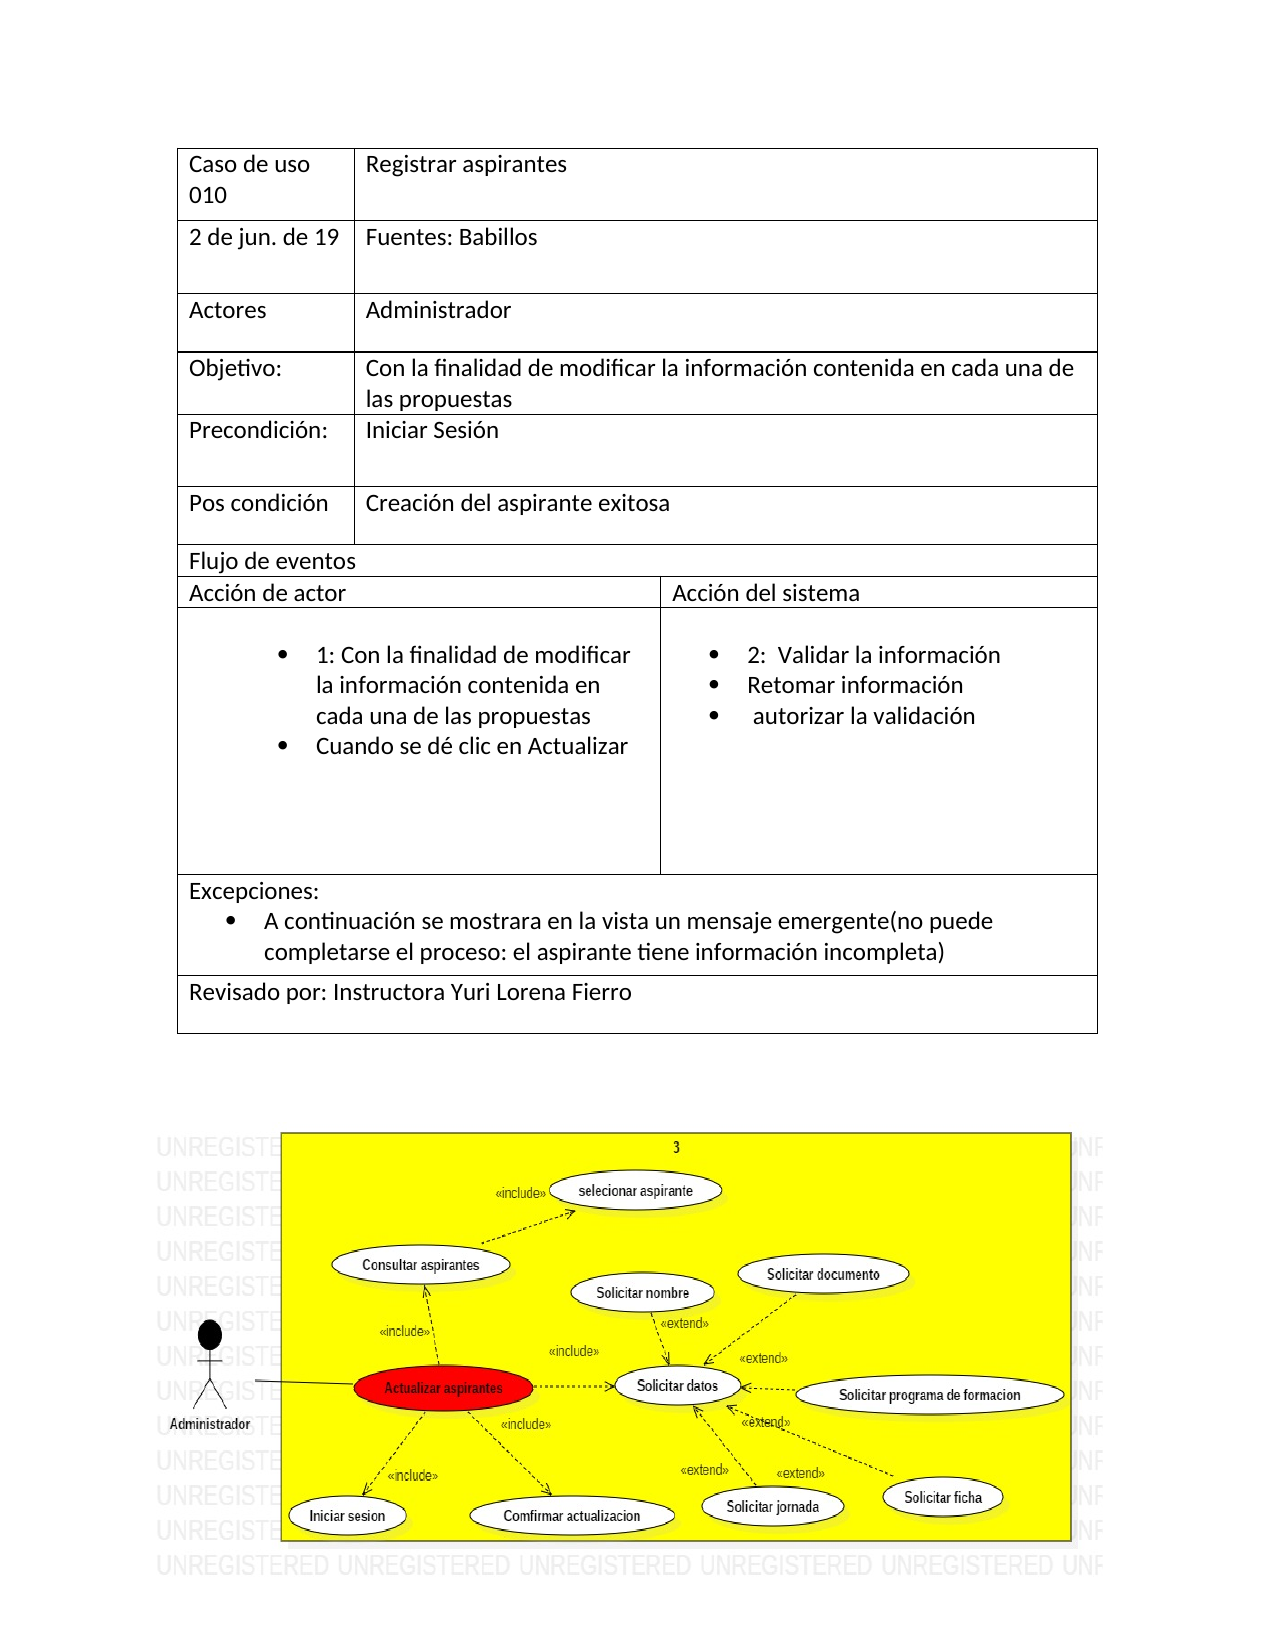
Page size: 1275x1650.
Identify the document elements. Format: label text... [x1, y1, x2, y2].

table_cell Flujo de eventos [178, 545, 1097, 576]
table_cell Actores [178, 294, 354, 351]
table_cell Precondición: [178, 415, 354, 486]
table_cell 2 de jun. de 19 [178, 221, 354, 293]
table_cell 2: Validar la información Retomar información autorizar la validación [661, 608, 1097, 874]
table_cell Excepciones: A continuación se mostrara en la vista un mensaje emergente(no puede completarse el proceso: el aspirante tiene información incompleta) [178, 875, 1097, 975]
table_header Registrar aspirantes [355, 149, 1097, 220]
table_cell Acción del sistema [661, 577, 1097, 607]
picture [156, 1122, 1103, 1585]
table_cell Revisado por: Instructora Yuri Lorena Fierro [178, 976, 1097, 1033]
table_cell Iniciar Sesión [355, 415, 1097, 486]
table_header Caso de uso 010 [178, 149, 354, 220]
table_cell Pos condición [178, 487, 354, 544]
table_cell Acción de actor [178, 577, 660, 607]
table_cell Objetivo: [178, 353, 354, 413]
table_cell Creación del aspirante exitosa [355, 487, 1097, 544]
table_cell Fuentes: Babillos [355, 221, 1097, 293]
table_cell Con la finalidad de modificar la información contenida en cada una de las propuestas [355, 353, 1097, 413]
table_cell Administrador [355, 294, 1097, 351]
table_cell 1: Con la finalidad de modificar la información contenida en cada una de las propuestas Cuando se dé clic en Actualizar [178, 608, 660, 874]
